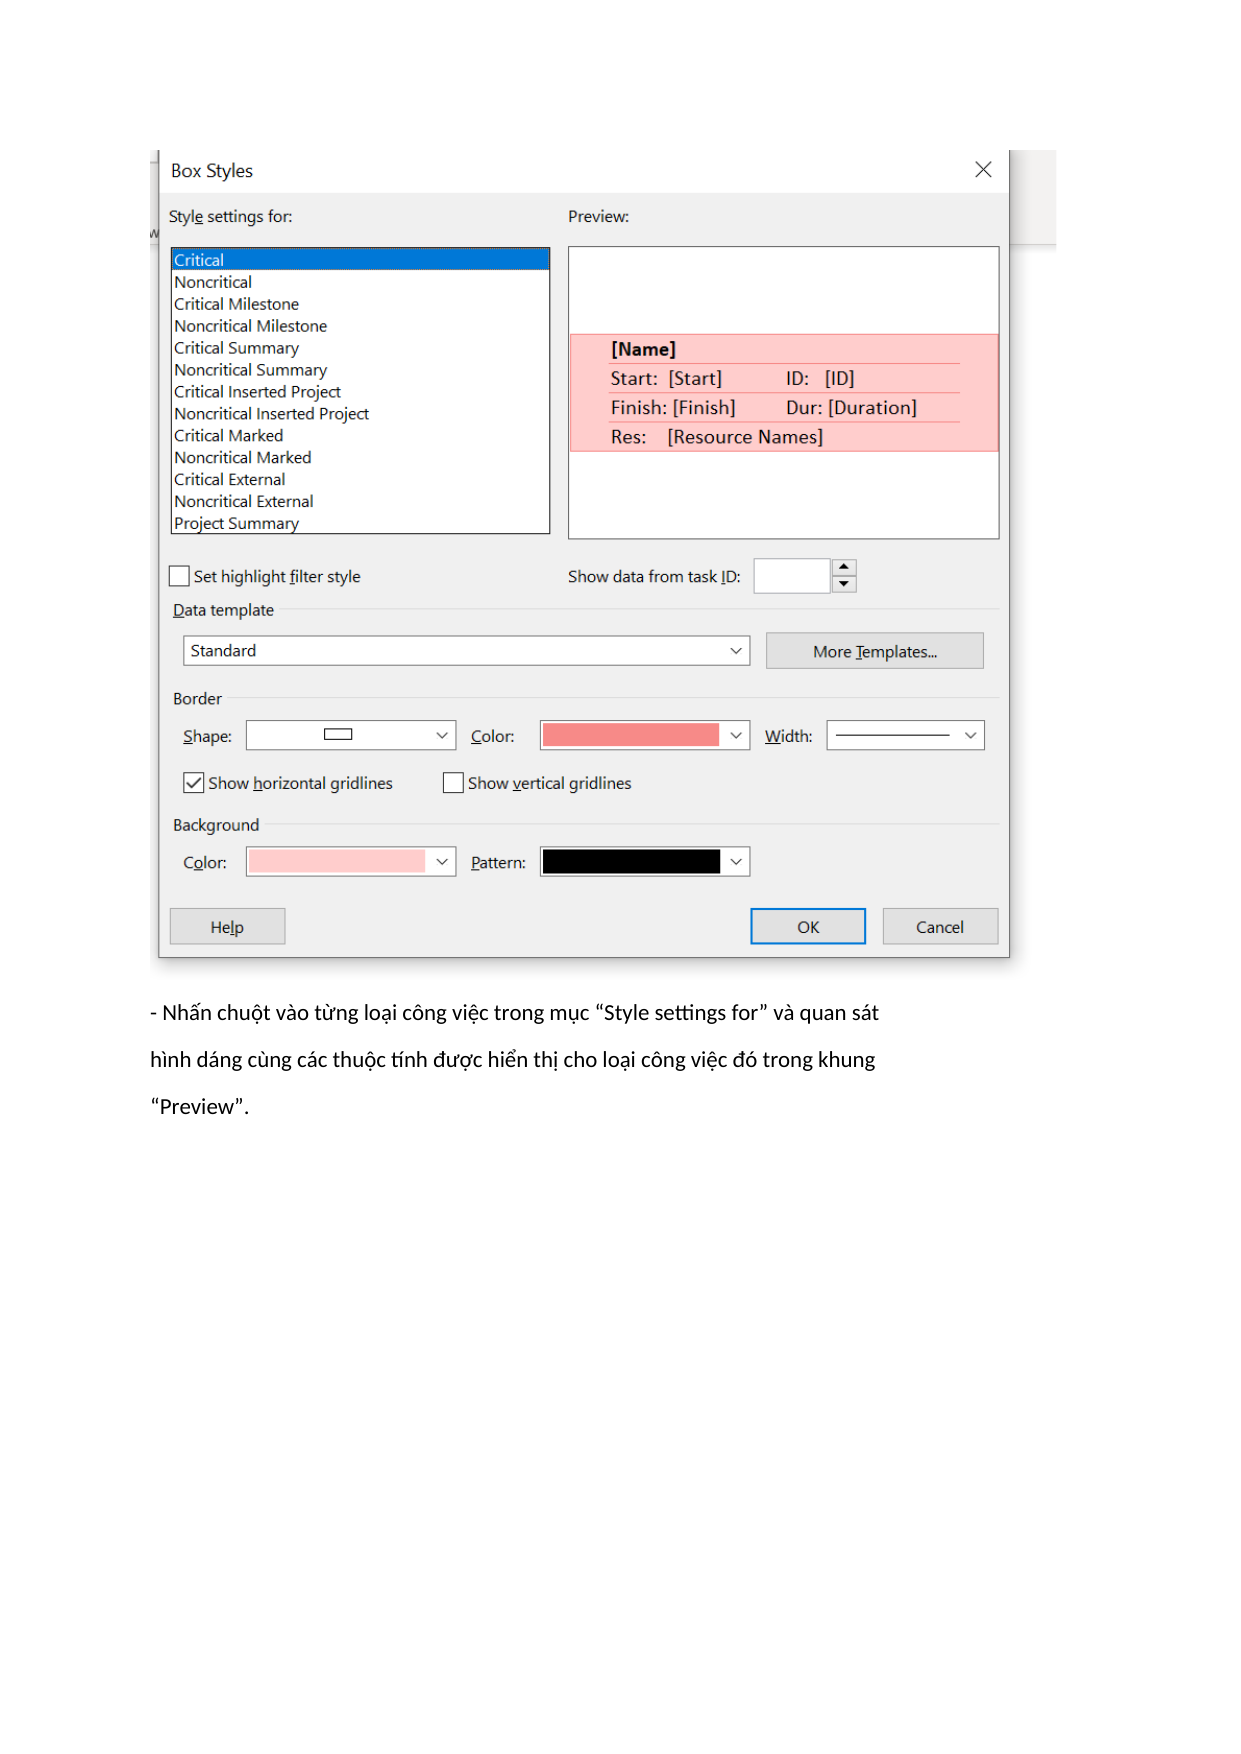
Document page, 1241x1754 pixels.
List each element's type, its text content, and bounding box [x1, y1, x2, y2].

text - Nhấn chuột vào từng loại công việc trong mục “Style settings for” và quan sát [150, 998, 1090, 1026]
picture [150, 150, 1057, 980]
text “Preview”. [150, 1092, 1090, 1120]
text hình dáng cùng các thuộc tính được hiển thị cho loại công việc đó trong khung [150, 1045, 1090, 1073]
